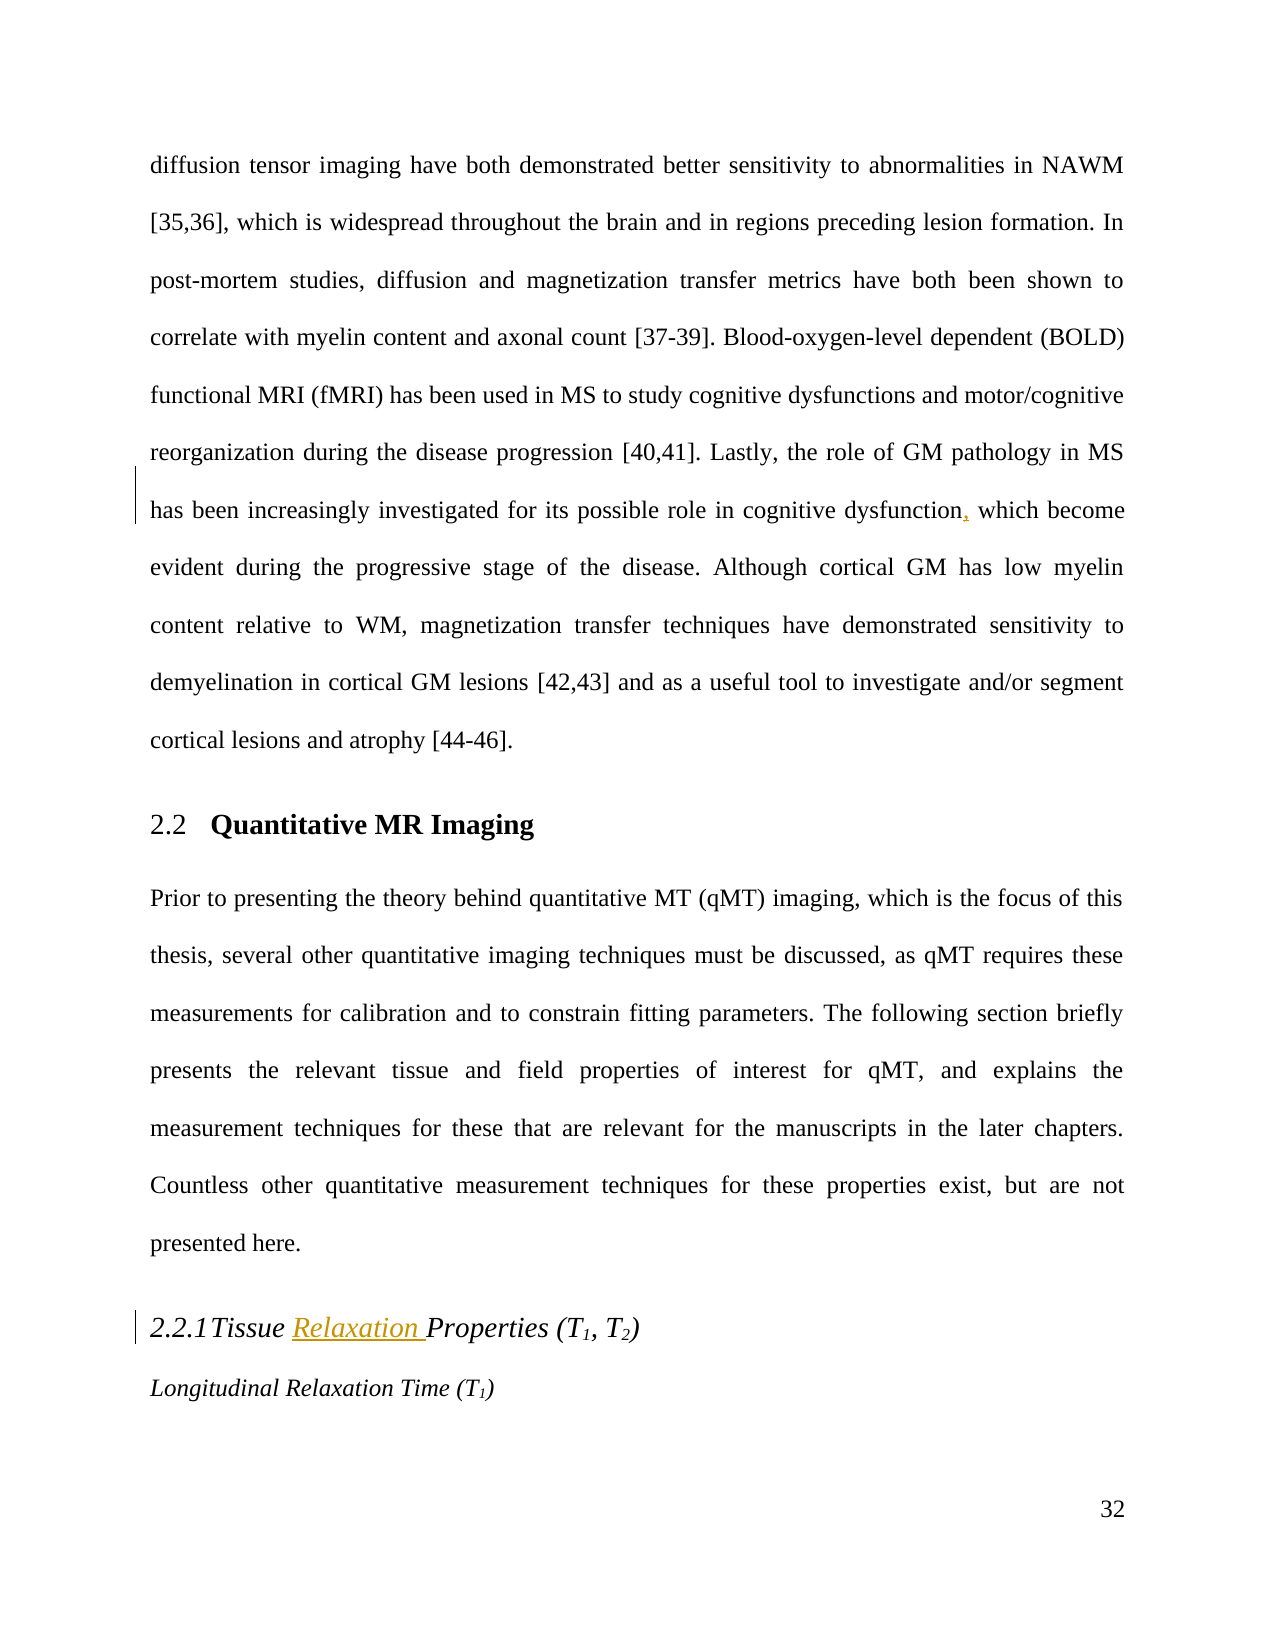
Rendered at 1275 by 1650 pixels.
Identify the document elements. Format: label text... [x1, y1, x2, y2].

subtitle Quantitative MR Imaging [150, 807, 1125, 841]
text Longitudinal Relaxation Time (T1) [150, 1373, 1125, 1402]
text Prior to presenting the theory behind quantitative MT (qMT) imaging, which is the focus of this thesis, several other quantitative imaging techniques must be discussed, as qMT requires these measurements for calibration and to constrain fitting parameters. The following section briefly presents the relevant tissue and field properties of interest for qMT, and explains the measurement techniques for these that are relevant for the manuscripts in the later chapters. Countless other quantitative measurement techniques for these properties exist, but are not presented here. [150, 883, 1125, 1257]
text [150, 150, 1125, 754]
subtitle Tissue Properties (T1, T2) [150, 1310, 1125, 1344]
